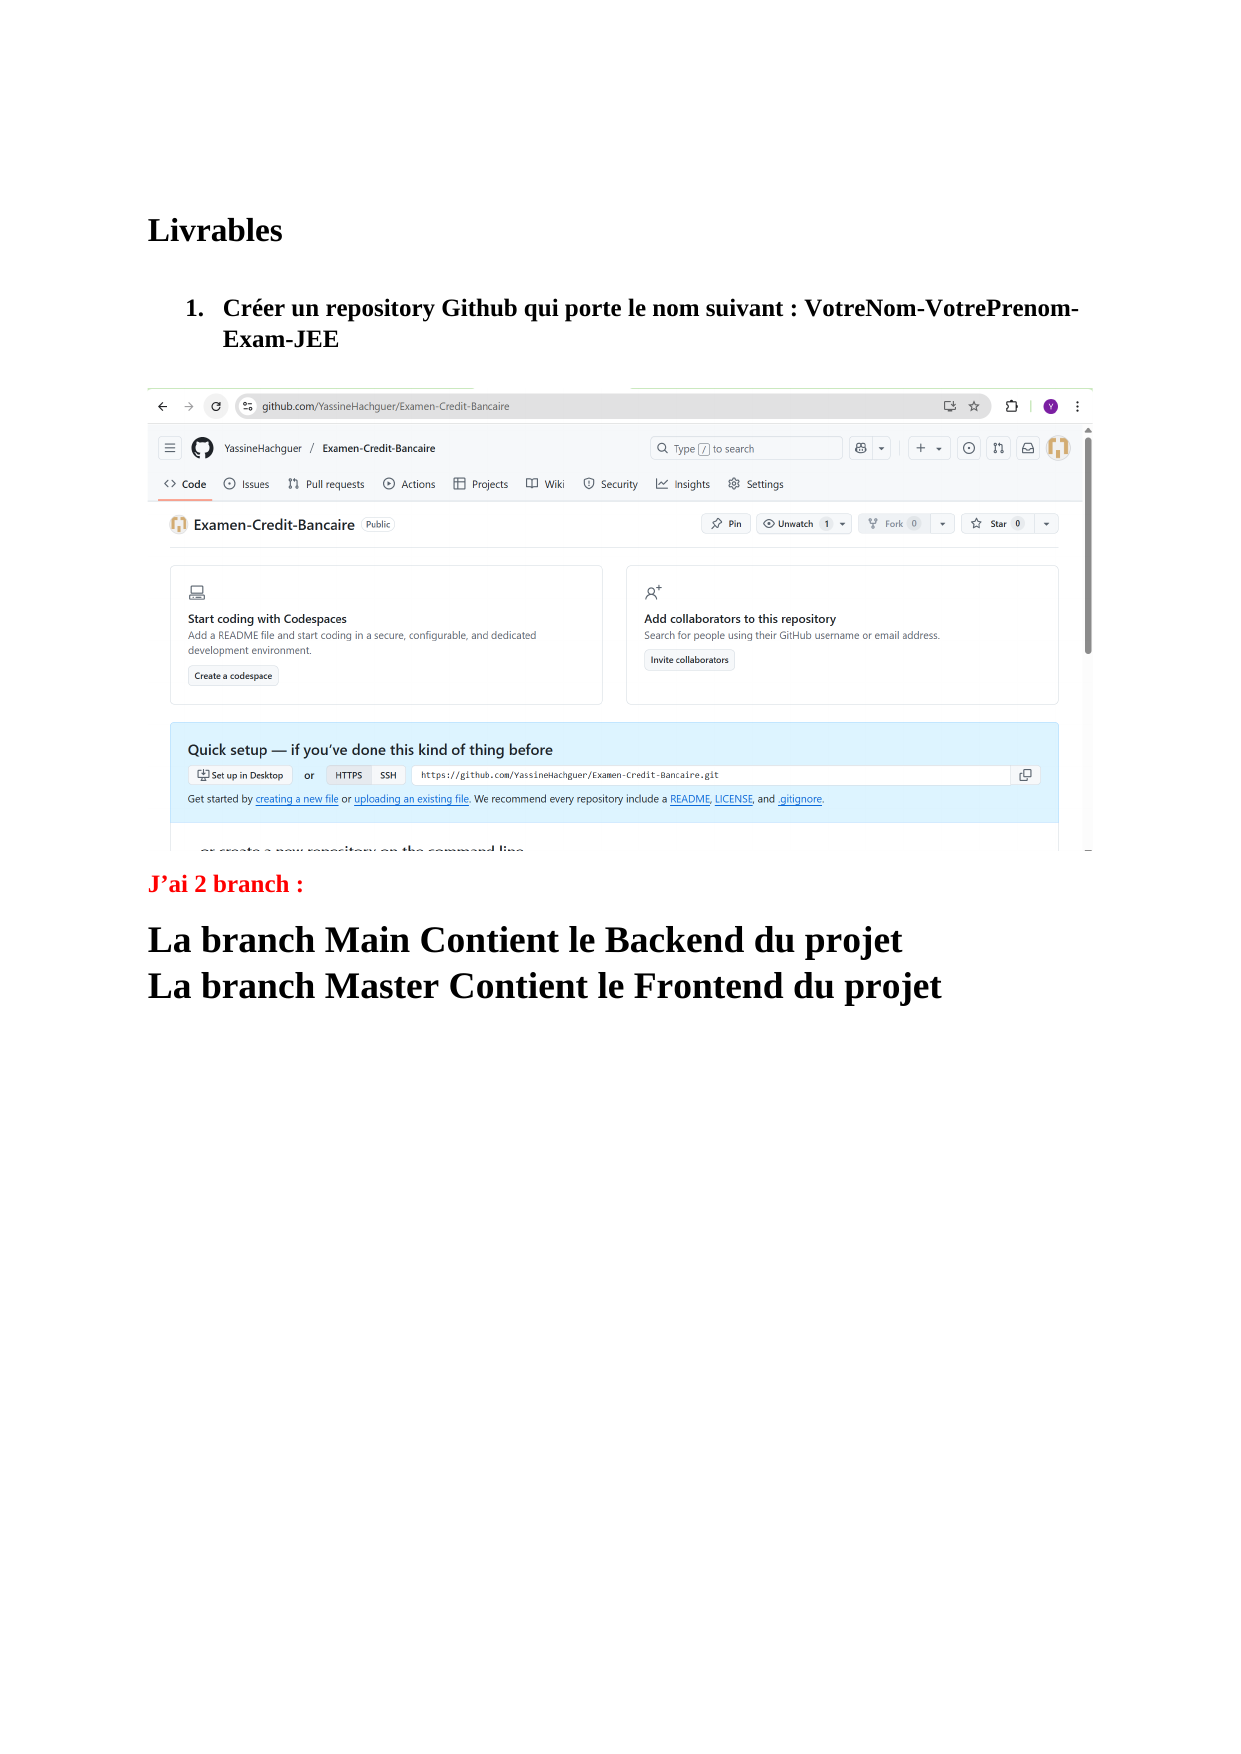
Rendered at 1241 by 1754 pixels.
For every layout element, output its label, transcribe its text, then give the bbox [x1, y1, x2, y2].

picture [147, 388, 1093, 851]
subtitle Créer un repository Github qui porte le nom suivant : VotreNom-VotrePrenom-Exam-JEE [185, 293, 1093, 353]
text La branch Main Contient le Backend du projet La branch Master Contient le Frontend du projet [148, 917, 1093, 1007]
text J’ai 2 branch : [148, 869, 1093, 898]
subtitle Livrables [148, 210, 1093, 248]
